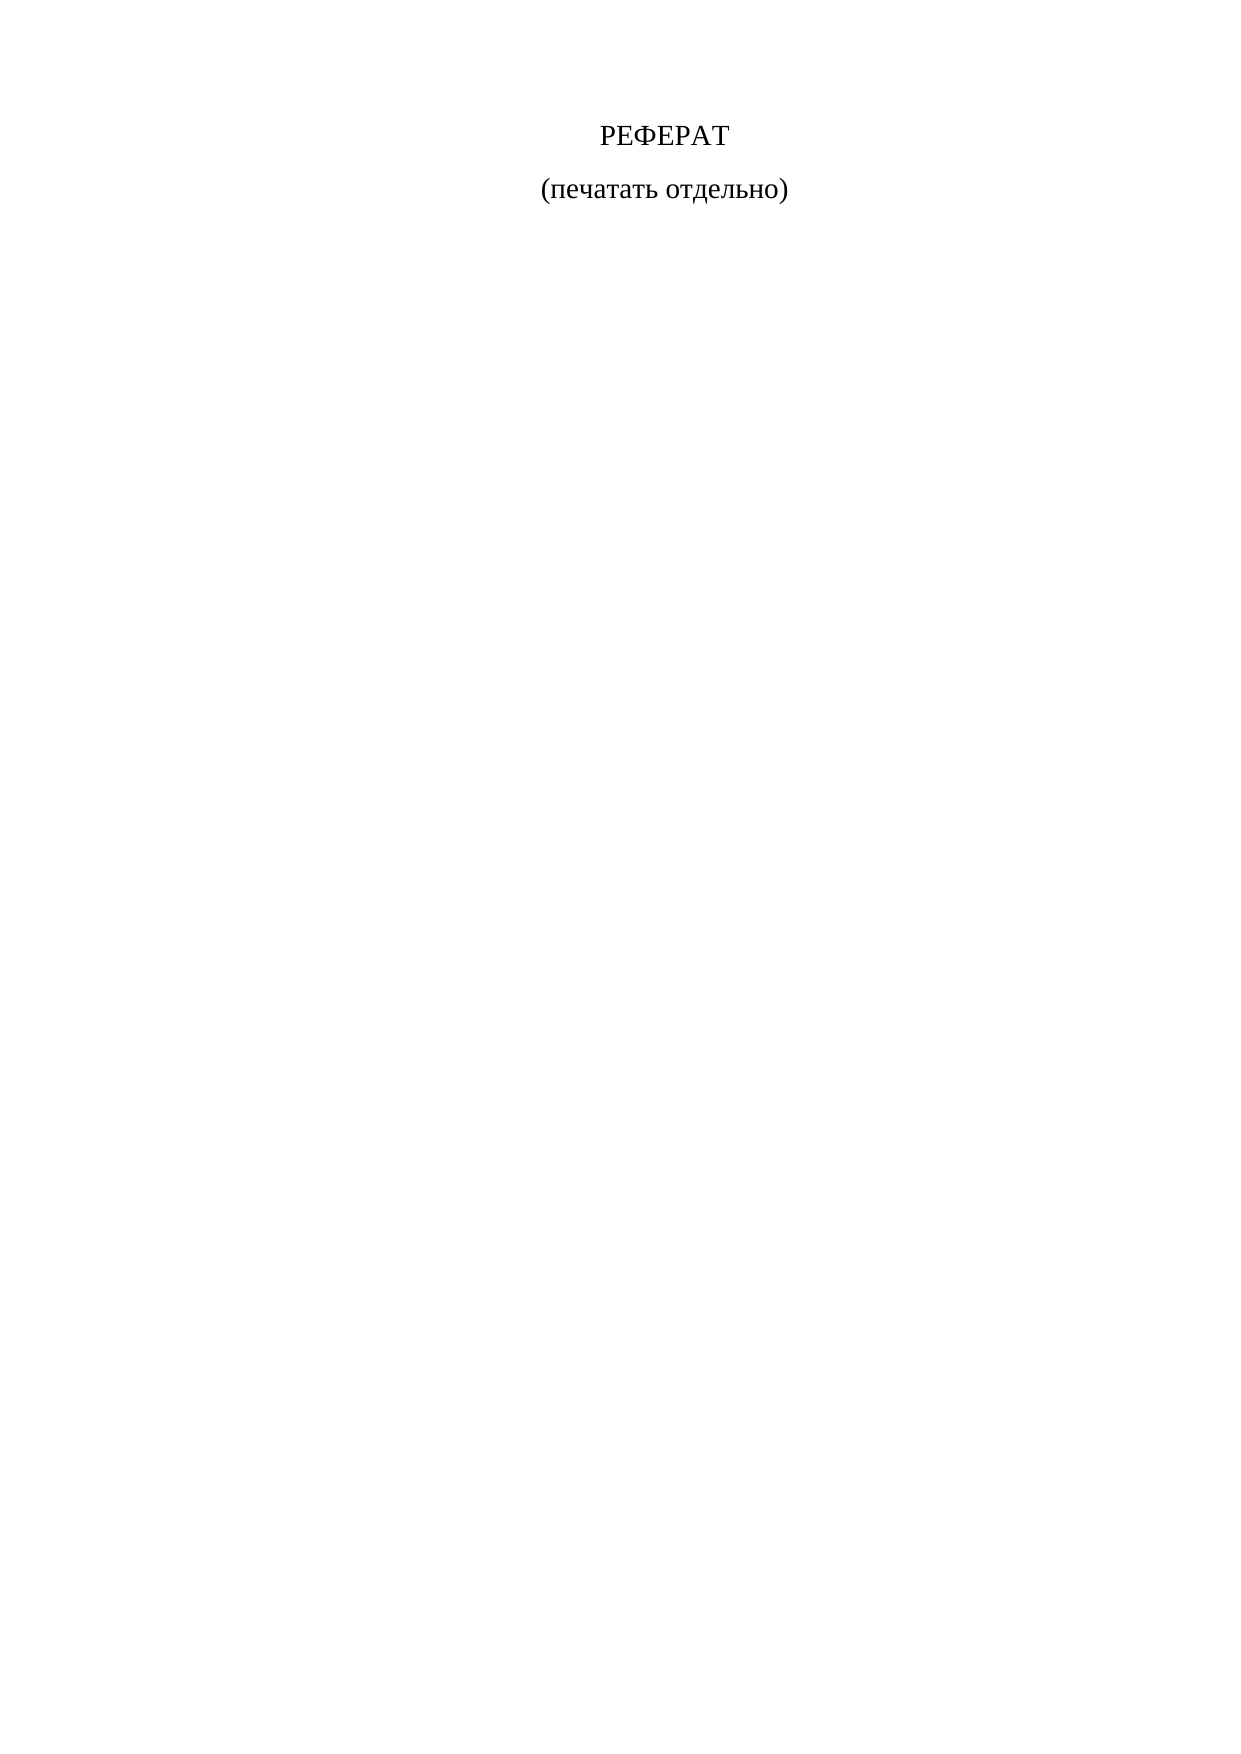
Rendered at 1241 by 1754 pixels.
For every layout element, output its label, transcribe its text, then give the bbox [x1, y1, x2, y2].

text (печатать отдельно) [177, 171, 1152, 204]
text РЕФЕРАТ [177, 118, 1152, 152]
